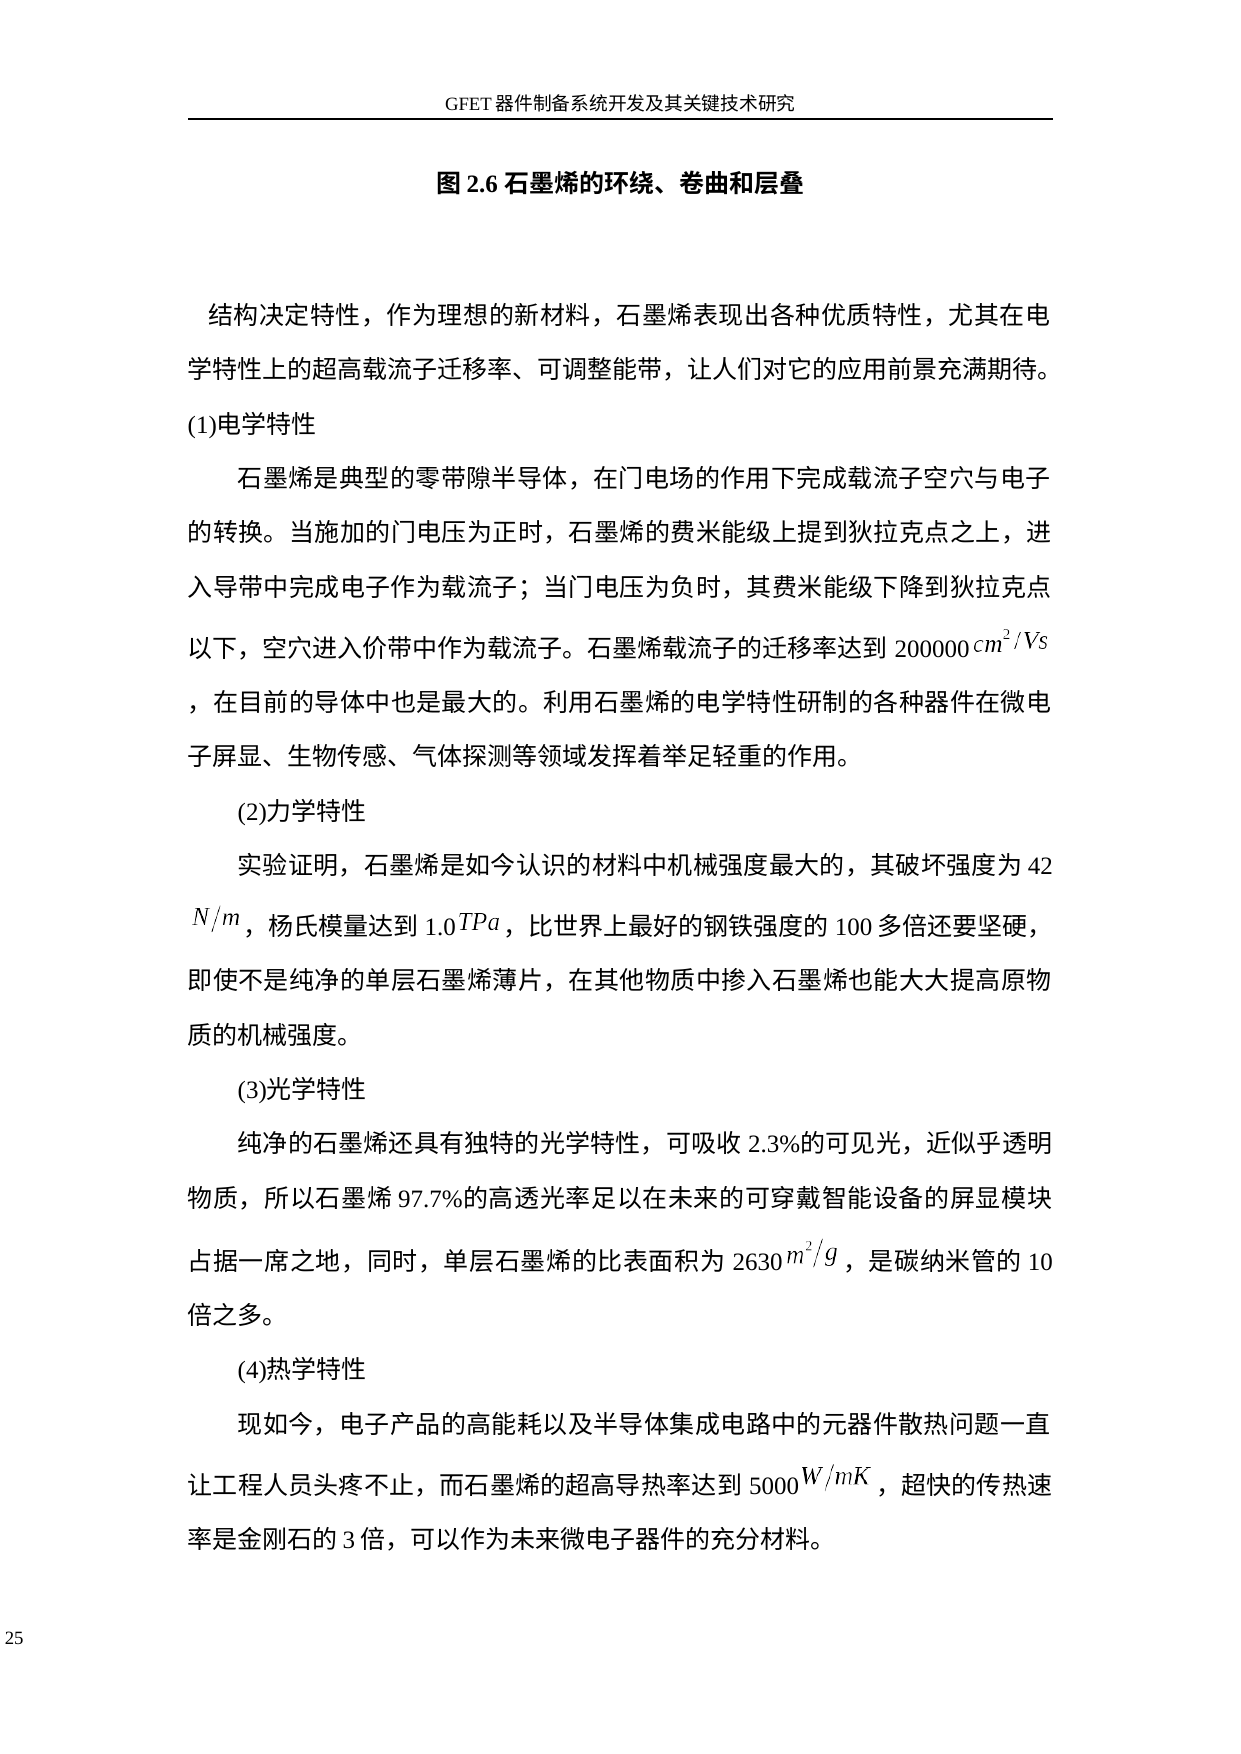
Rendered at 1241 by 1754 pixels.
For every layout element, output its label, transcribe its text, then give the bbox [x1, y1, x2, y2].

list 热学特性 [187, 1350, 1053, 1386]
text 结构决定特性，作为理想的新材料，石墨烯表现出各种优质特性，尤其在电学特性上的超高载流子迁移率、可调整能带，让人们对它的应用前景充满期待。 [187, 295, 1053, 386]
list 石墨烯是典型的零带隙半导体，在门电场的作用下完成载流子空穴与电子的转换。当施加的门电压为正时，石墨烯的费米能级上提到狄拉克点之上，进入导带中完成电子作为载流子；当门电压为负时，其费米能级下降到狄拉克点以下，空穴进入价带中作为载流子。石墨烯载流子的迁移率达到200000，在目前的导体中也是最大的。利用石墨烯的电学特性研制的各种器件在微电子屏显、生物传感、气体探测等领域发挥着举足轻重的作用。 [187, 458, 1053, 773]
list 光学特性 [187, 1069, 1053, 1106]
list 电学特性 [187, 404, 1053, 440]
list 现如今，电子产品的高能耗以及半导体集成电路中的元器件散热问题一直让工程人员头疼不止，而石墨烯的超高导热率达到5000，超快的传热速率是金刚石的3倍，可以作为未来微电子器件的充分材料。 [187, 1404, 1053, 1556]
list 实验证明，石墨烯是如今认识的材料中机械强度最大的，其破坏强度为42，杨氏模量达到1.0，比世界上最好的钢铁强度的100多倍还要坚硬，即使不是纯净的单层石墨烯薄片，在其他物质中掺入石墨烯也能大大提高原物质的机械强度。 [187, 846, 1053, 1051]
list 力学特性 [187, 791, 1053, 827]
list 纯净的石墨烯还具有独特的光学特性，可吸收2.3%的可见光，近似乎透明物质，所以石墨烯97.7%的高透光率足以在未来的可穿戴智能设备的屏显模块占据一席之地，同时，单层石墨烯的比表面积为2630，是碳纳米管的10倍之多。 [187, 1124, 1053, 1332]
text 图2.6 石墨烯的环绕、卷曲和层叠 [187, 164, 1053, 200]
